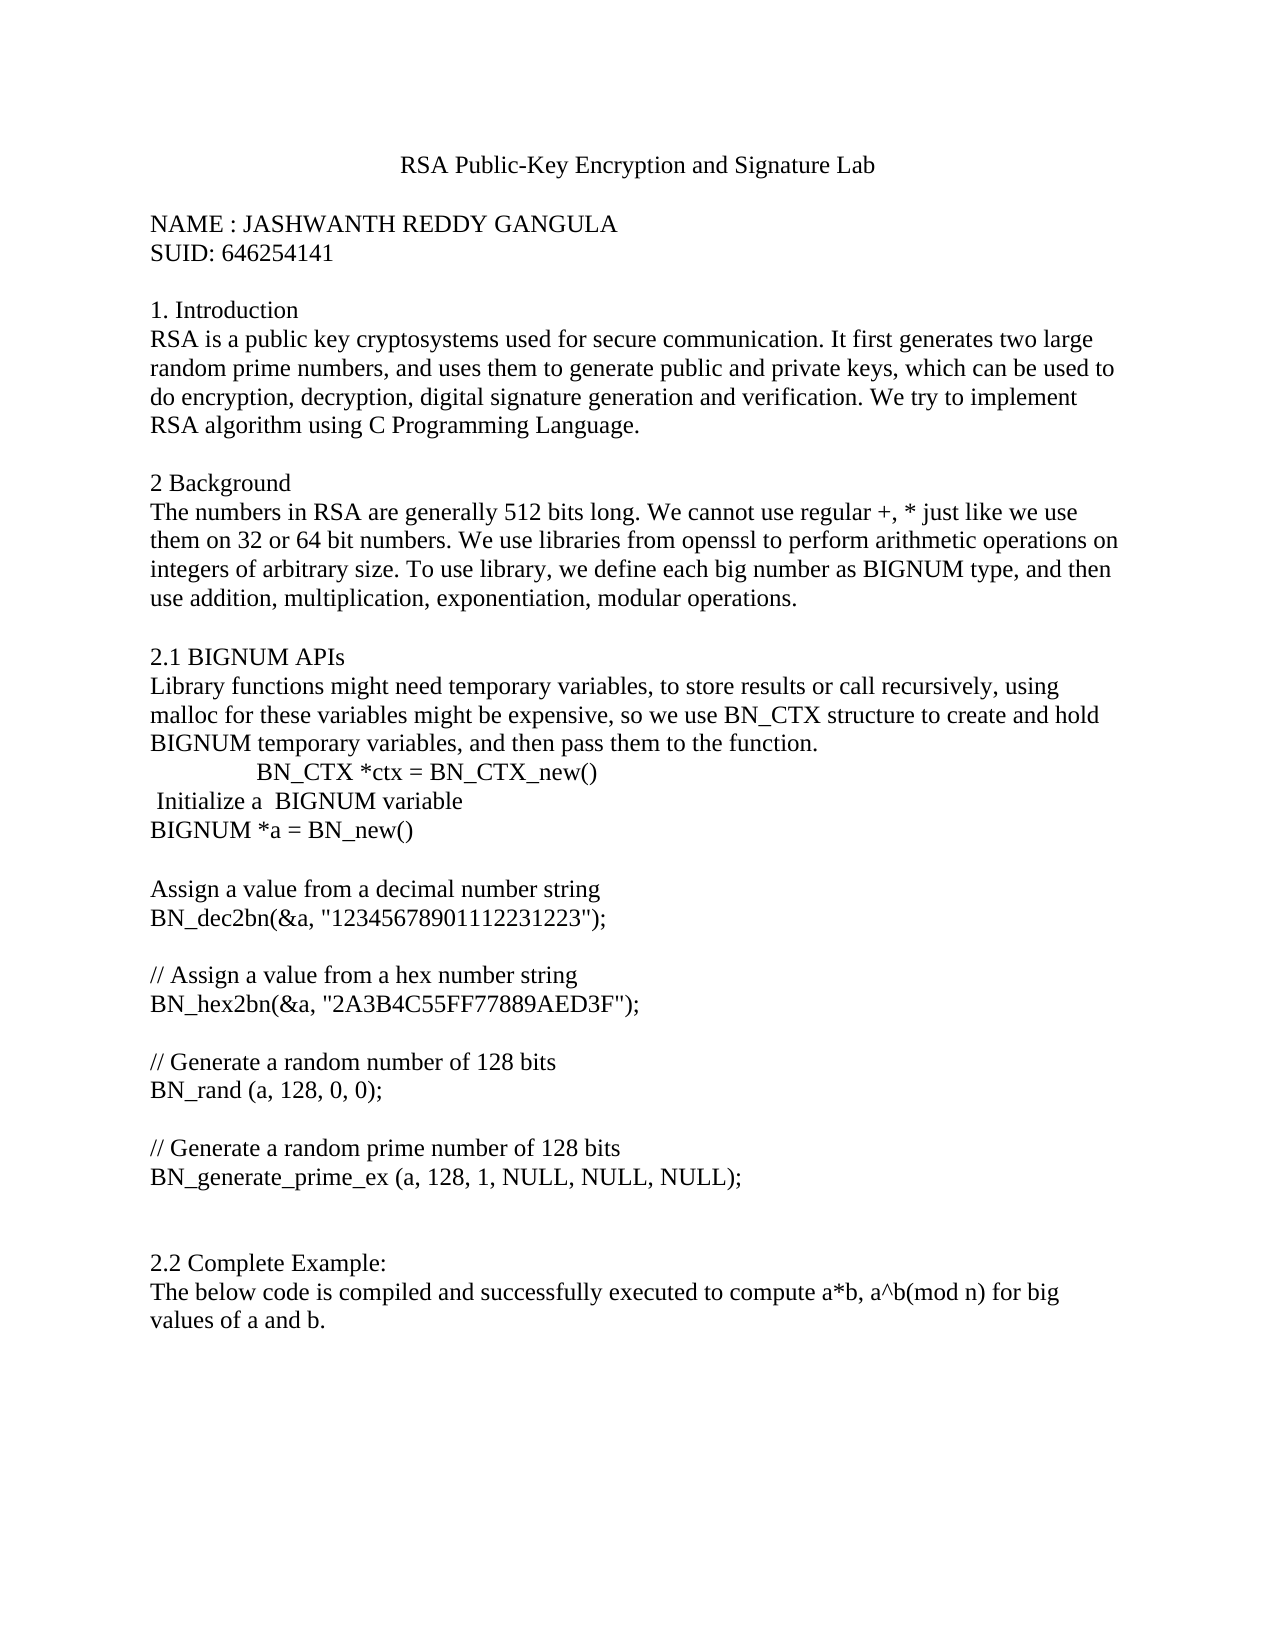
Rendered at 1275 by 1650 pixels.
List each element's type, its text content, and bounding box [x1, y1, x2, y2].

text The numbers in RSA are generally 512 bits long. We cannot use regular +, * just like we use them on 32 or 64 bit numbers. We use libraries from openssl to perform arithmetic operations on integers of arbitrary size. To use library, we define each big number as BIGNUM type, and then use addition, multiplication, exponentiation, modular operations. [150, 497, 1125, 642]
text Assign a value from a decimal number string [150, 874, 1125, 903]
text // Assign a value from a hex number string [150, 960, 1125, 989]
text NAME : JASHWANTH REDDY GANGULA SUID: 646254141 [150, 209, 1125, 267]
text BN_generate_prime_ex (a, 128, 1, NULL, NULL, NULL); [150, 1162, 1125, 1190]
text 2.1 BIGNUM APIs [150, 642, 1125, 671]
text BN_rand (a, 128, 0, 0); [150, 1075, 1125, 1104]
text The below code is compiled and successfully executed to compute a*b, a^b(mod n) for big values of a and b. [150, 1277, 1125, 1334]
text 2 Background [150, 468, 1125, 497]
text 2.2 Complete Example: [150, 1248, 1125, 1277]
text 1. Introduction RSA is a public key cryptosystems used for secure communication. It first generates two large random prime numbers, and uses them to generate public and private keys, which can be used to do encryption, decryption, digital signature generation and verification. We try to implement RSA algorithm using C Programming Language. [150, 296, 1125, 439]
text Initialize a BIGNUM variable BIGNUM *a = BN_new() [150, 786, 1125, 874]
text // Generate a random number of 128 bits [150, 1047, 1125, 1075]
text Library functions might need temporary variables, to store results or call recursively, using malloc for these variables might be expensive, so we use BN_CTX structure to create and hold BIGNUM temporary variables, and then pass them to the function. [150, 671, 1125, 757]
text BN_dec2bn(&a, "12345678901112231223"); [150, 903, 1125, 932]
text // Generate a random prime number of 128 bits [150, 1133, 1125, 1162]
text RSA Public-Key Encryption and Signature Lab [150, 150, 1125, 209]
text BN_CTX *ctx = BN_CTX_new() [150, 757, 1125, 786]
text BN_hex2bn(&a, "2A3B4C55FF77889AED3F"); [150, 989, 1125, 1018]
